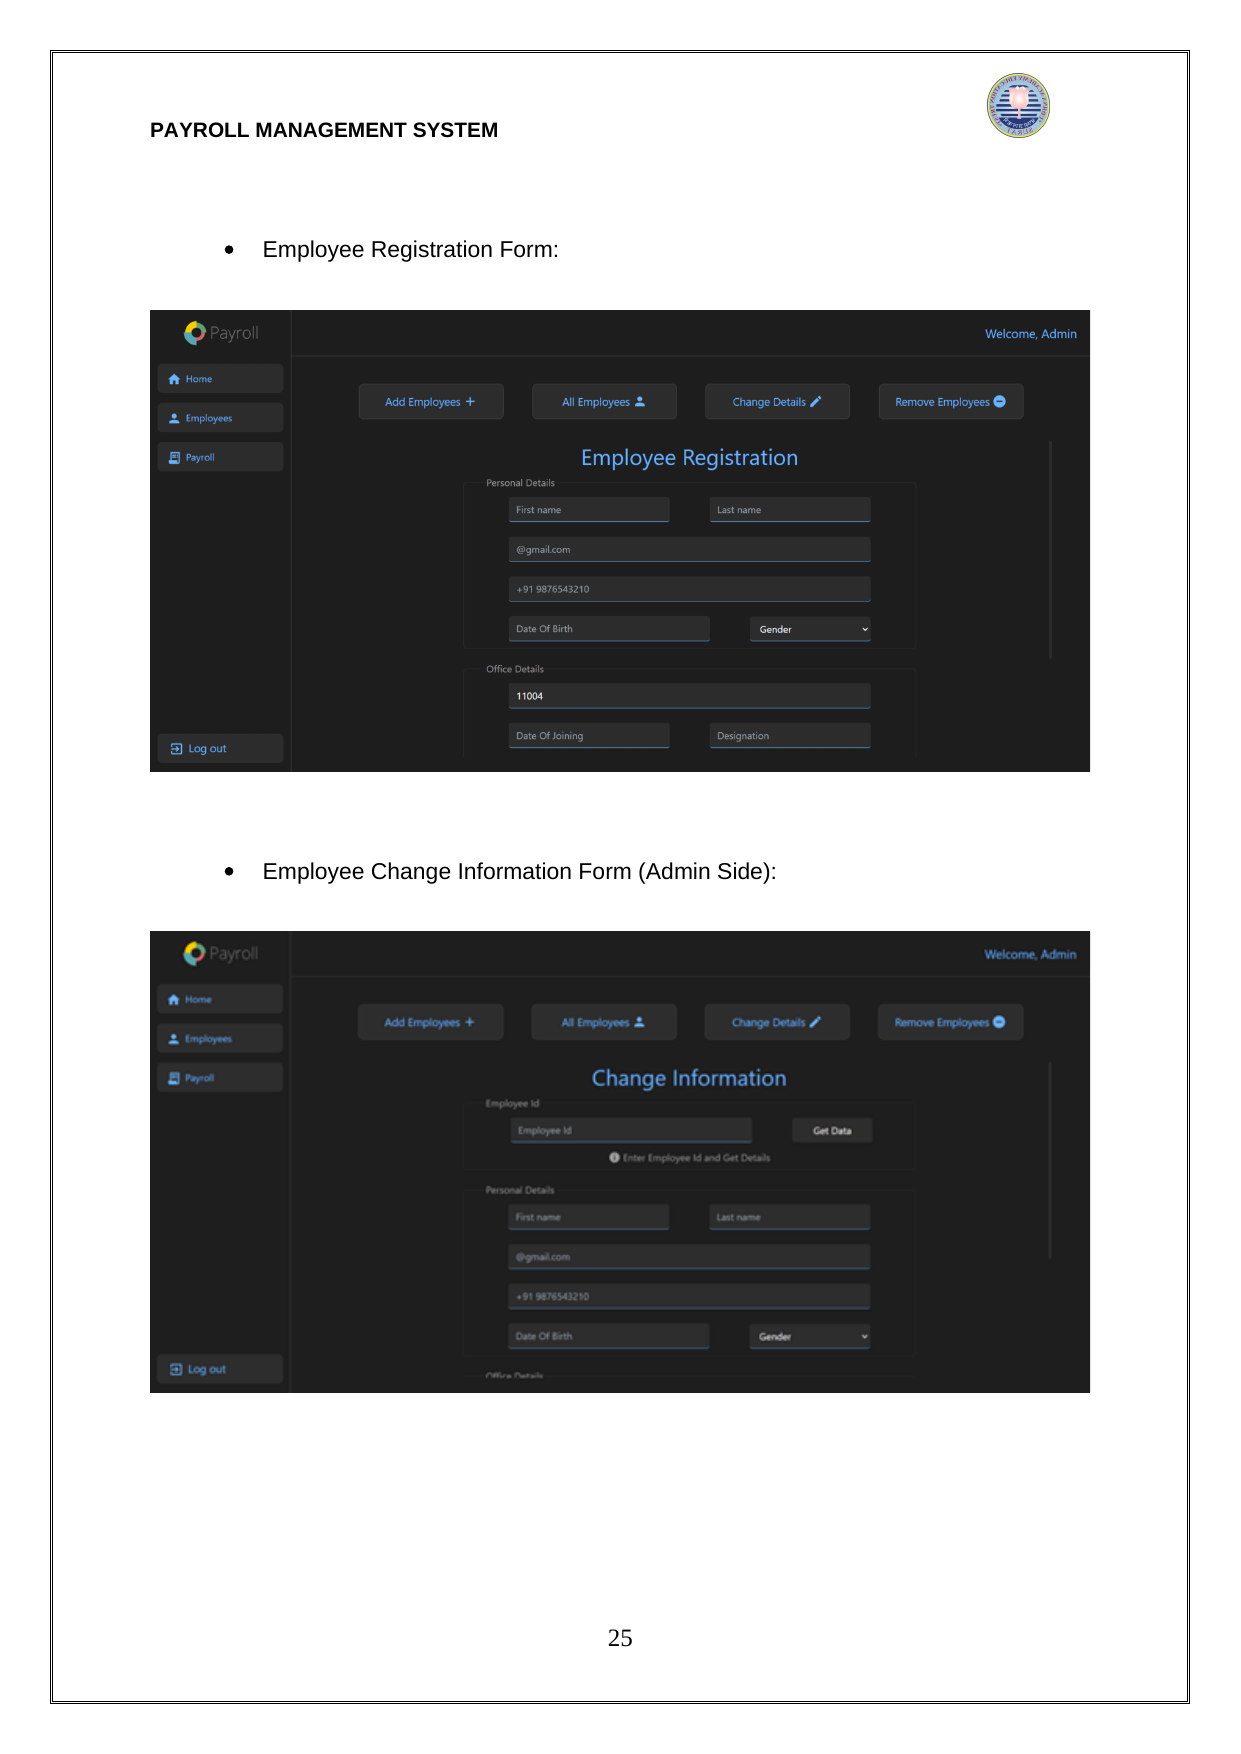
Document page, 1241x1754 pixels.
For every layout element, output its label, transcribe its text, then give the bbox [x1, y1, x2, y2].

picture [150, 931, 1091, 1393]
list Employee Change Information Form (Admin Side): [225, 858, 1090, 884]
list Employee Registration Form: [225, 236, 1090, 263]
picture [150, 310, 1091, 772]
picture [986, 73, 1050, 138]
